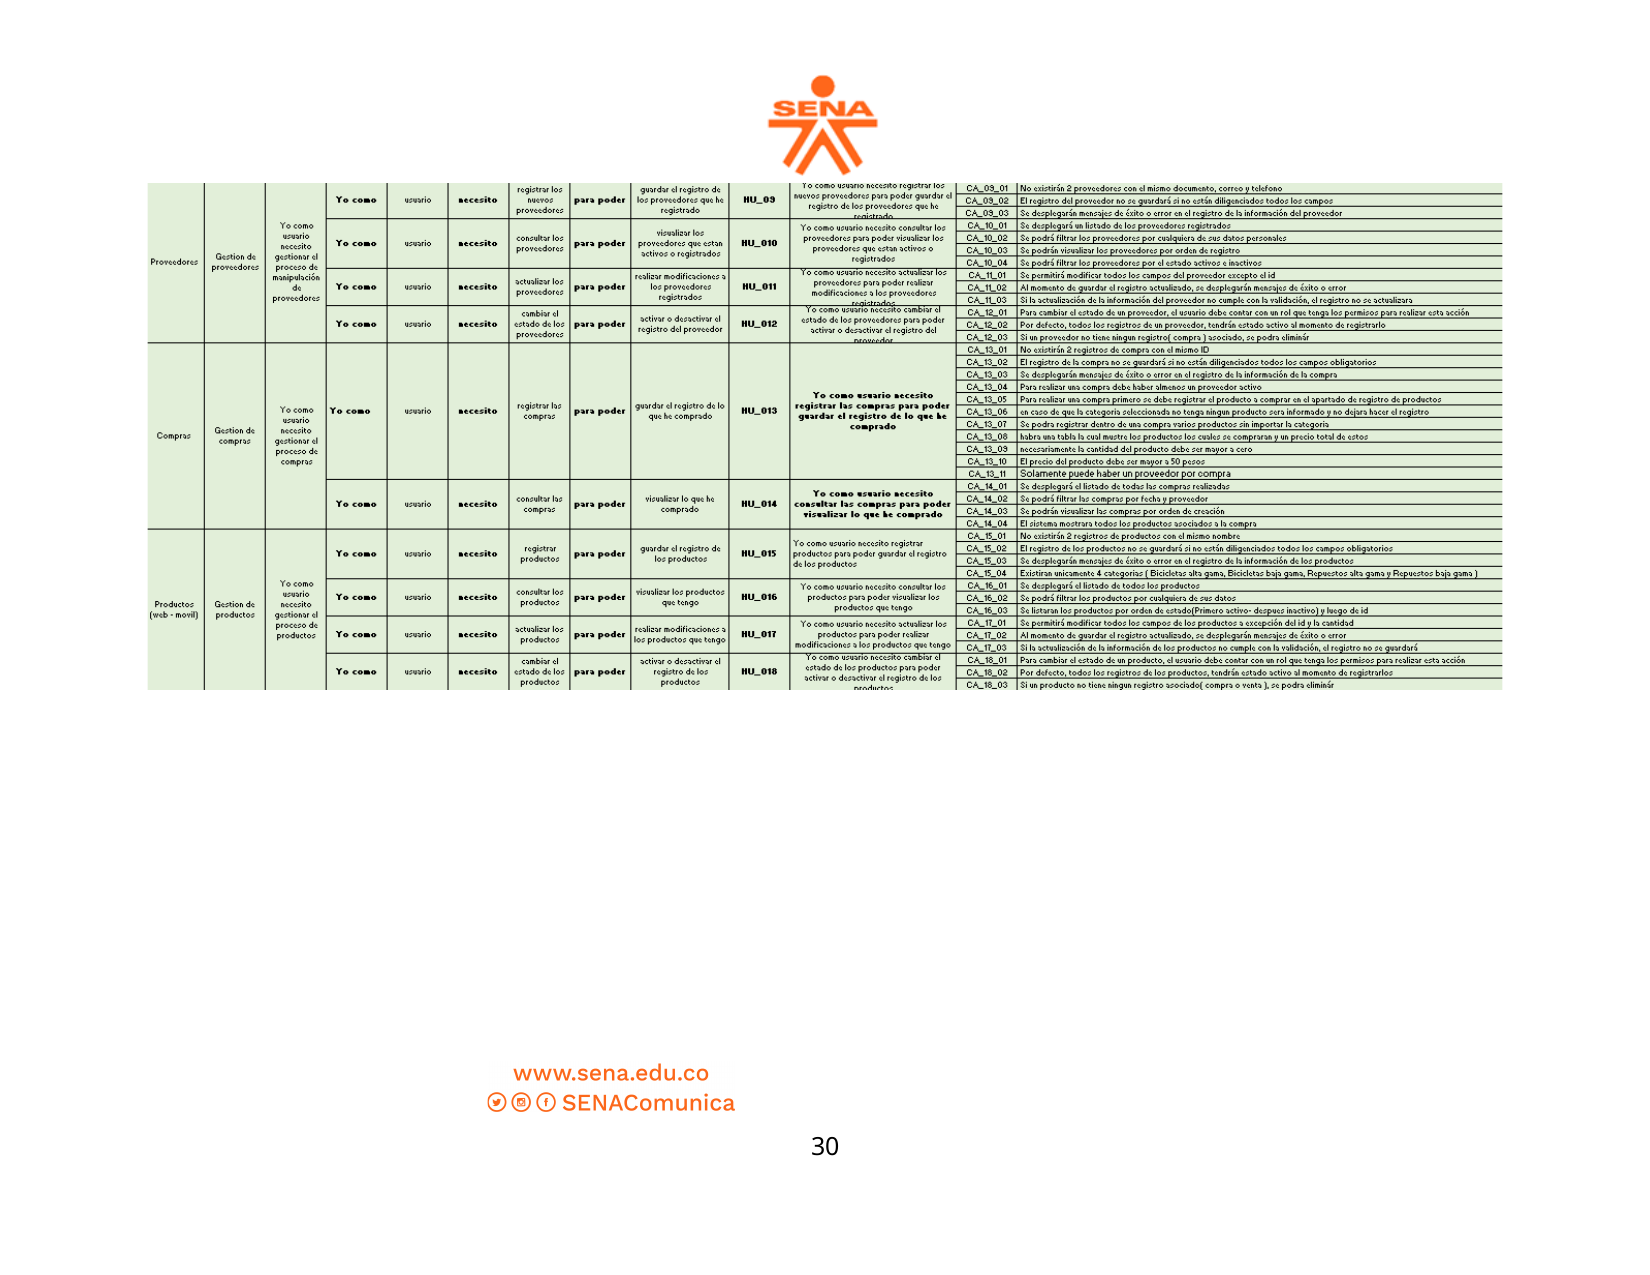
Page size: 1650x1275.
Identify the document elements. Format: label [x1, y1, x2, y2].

picture [487, 1061, 735, 1112]
picture [147, 73, 1503, 690]
